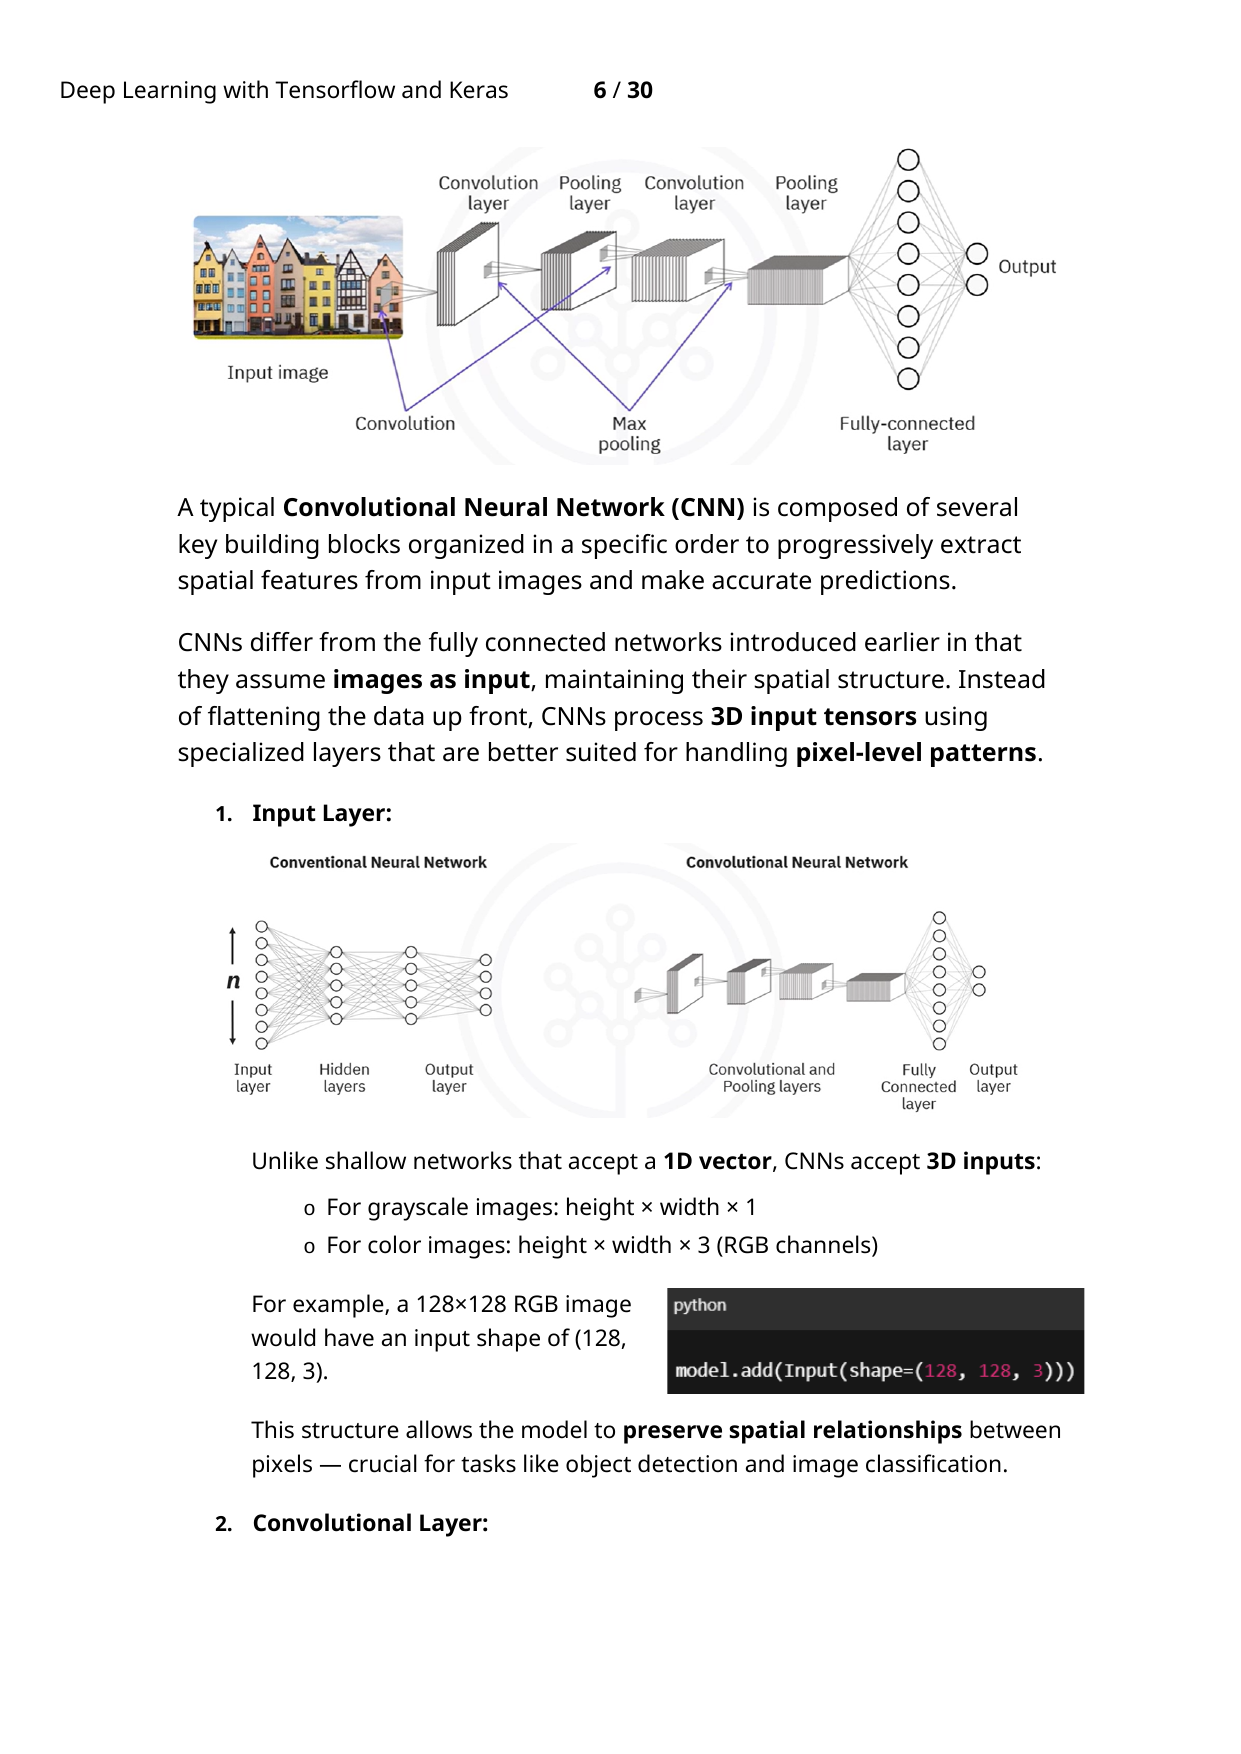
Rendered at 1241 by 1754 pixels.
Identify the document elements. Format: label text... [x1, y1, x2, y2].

list For color images: height × width × 3 (RGB channels) [303, 1229, 1063, 1260]
picture [667, 1288, 1085, 1394]
picture [177, 147, 1063, 465]
text Unlike shallow networks that accept a 1D vector, CNNs accept 3D inputs: [251, 1145, 1063, 1176]
list Input Layer: [215, 797, 1063, 828]
list Convolutional Layer: [215, 1507, 1063, 1538]
text This structure allows the model to preserve spatial relationships between pixels — crucial for tasks like object detection and image classification. [251, 1414, 1063, 1479]
text CNNs differ from the fully connected networks introduced earlier in that they assume images as input, maintaining their spatial structure. Instead of flattening the data up front, CNNs process 3D input tensors using specialized layers that are better suited for handling pixel-level patterns. [177, 625, 1063, 769]
text A typical Convolutional Neural Network (CNN) is composed of several key building blocks organized in a specific order to progressively extract spatial features from input images and make accurate predictions. [177, 489, 1063, 597]
text For example, a 128×128 RGB image would have an input shape of (128, 128, 3). [251, 1288, 667, 1387]
picture [217, 843, 1024, 1118]
list For grayscale images: height × width × 1 [303, 1191, 1063, 1222]
